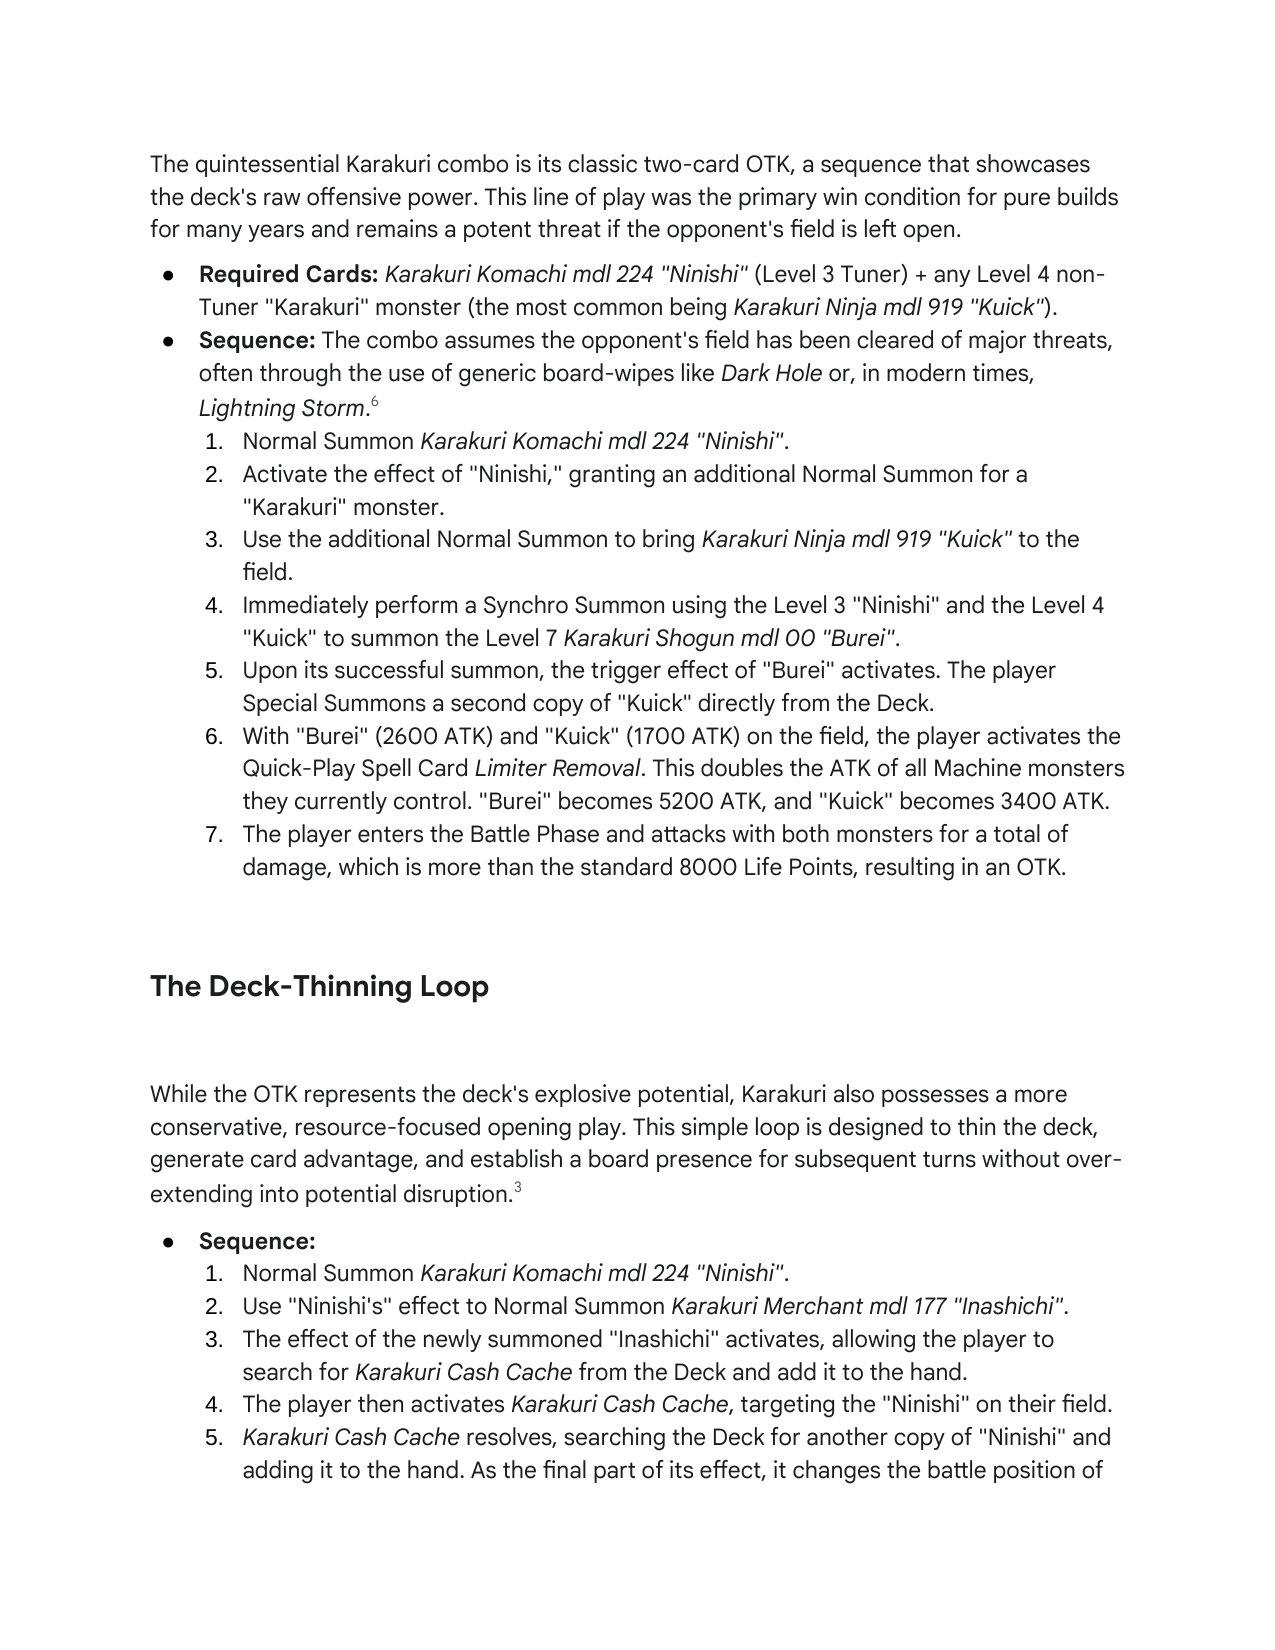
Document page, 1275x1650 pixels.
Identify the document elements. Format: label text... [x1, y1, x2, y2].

subtitle The Deck-Thinning Loop [150, 968, 1125, 1005]
text While the OTK represents the deck's explosive potential, Karakuri also possesses a more conservative, resource-focused opening play. This simple loop is designed to thin the deck, generate card advantage, and establish a board presence for subsequent turns without over-extending into potential disruption.3 [150, 1080, 1125, 1210]
list The player then activates Karakuri Cash Cache, targeting the "Ninishi" on their field. [205, 1390, 1125, 1419]
list Activate the effect of "Ninishi," granting an additional Normal Summon for a "Karakuri" monster. [205, 460, 1125, 522]
list Immediately perform a Synchro Summon using the Level 3 "Ninishi" and the Level 4 "Kuick" to summon the Level 7 Karakuri Shogun mdl 00 "Burei". [205, 591, 1125, 653]
list Upon its successful summon, the trigger effect of "Burei" activates. The player Special Summons a second copy of "Kuick" directly from the Deck. [205, 657, 1125, 718]
list Normal Summon Karakuri Komachi mdl 224 "Ninishi". [205, 428, 1125, 456]
list Use the additional Normal Summon to bring Karakuri Ninja mdl 919 "Kuick" to the field. [205, 526, 1125, 587]
list The player enters the Battle Phase and attacks with both monsters for a total of damage, which is more than the standard 8000 Life Points, resulting in an OTK. [205, 820, 1125, 882]
list Sequence: [161, 1227, 1125, 1256]
list The effect of the newly summoned "Inashichi" activates, allowing the player to search for Karakuri Cash Cache from the Deck and add it to the hand. [205, 1325, 1125, 1386]
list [205, 1423, 1125, 1484]
list Required Cards: Karakuri Komachi mdl 224 "Ninishi" (Level 3 Tuner) + any Level 4 non-Tuner "Karakuri" monster (the most common being Karakuri Ninja mdl 919 "Kuick"). [161, 261, 1125, 322]
list With "Burei" (2600 ATK) and "Kuick" (1700 ATK) on the field, the player activates the Quick-Play Spell Card Limiter Removal. This doubles the ATK of all Machine monsters they currently control. "Burei" becomes 5200 ATK, and "Kuick" becomes 3400 ATK. [205, 722, 1125, 816]
list Sequence: The combo assumes the opponent's field has been cleared of major threats, often through the use of generic board-wipes like Dark Hole or, in modern times, Lightning Storm.6 [161, 326, 1125, 423]
list Normal Summon Karakuri Komachi mdl 224 "Ninishi". [205, 1259, 1125, 1288]
text The quintessential Karakuri combo is its classic two-card OTK, a sequence that showcases the deck's raw offensive power. This line of play was the primary win condition for pure builds for many years and remains a potent threat if the opponent's field is left open. [150, 150, 1125, 244]
list Use "Ninishi's" effect to Normal Summon Karakuri Merchant mdl 177 "Inashichi". [205, 1292, 1125, 1321]
